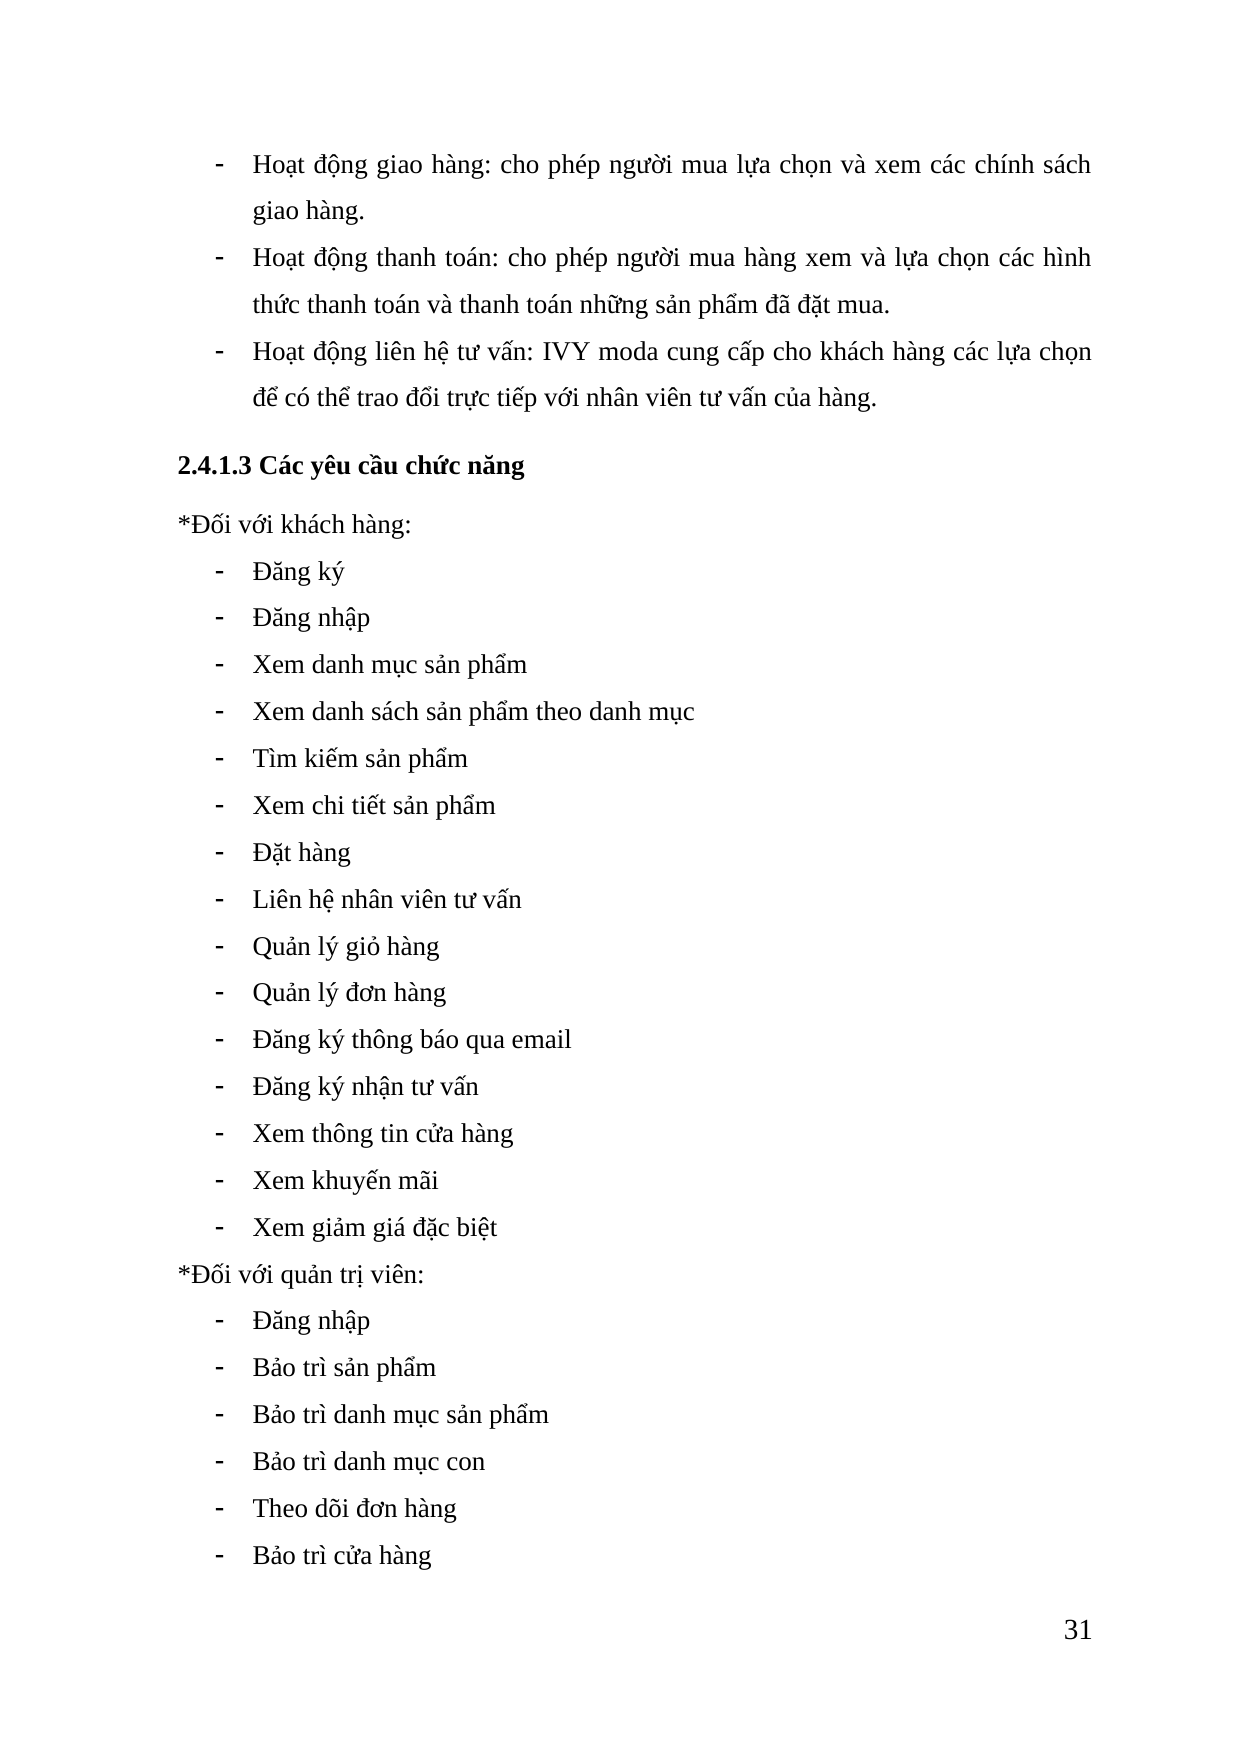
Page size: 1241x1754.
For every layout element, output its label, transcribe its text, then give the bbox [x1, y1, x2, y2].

list Bảo trì danh mục con [215, 1445, 1092, 1476]
list Xem danh mục sản phẩm [215, 648, 1092, 680]
list Quản lý đơn hàng [215, 977, 1092, 1008]
list Đăng ký [215, 555, 1092, 586]
list Theo dõi đơn hàng [215, 1492, 1092, 1523]
subtitle Các yêu cầu chức năng [177, 449, 1092, 480]
text *Đối với quản trị viên: [177, 1258, 1092, 1289]
list Xem thông tin cửa hàng [215, 1117, 1092, 1148]
list Hoạt động giao hàng: cho phép người mua lựa chọn và xem các chính sách giao hàng. [215, 148, 1092, 226]
list Bảo trì sản phẩm [215, 1351, 1092, 1383]
list Hoạt động liên hệ tư vấn: IVY moda cung cấp cho khách hàng các lựa chọn để có thể trao đổi trực tiếp với nhân viên tư vấn của hàng. [215, 334, 1092, 412]
list Tìm kiếm sản phẩm [215, 742, 1092, 773]
list Đăng nhập [215, 1304, 1092, 1336]
list Đăng ký thông báo qua email [215, 1023, 1092, 1055]
list Đăng ký nhận tư vấn [215, 1070, 1092, 1102]
list Đặt hàng [215, 836, 1092, 867]
text *Đối với khách hàng: [177, 508, 1092, 539]
list Xem danh sách sản phẩm theo danh mục [215, 695, 1092, 727]
list Quản lý giỏ hàng [215, 930, 1092, 961]
list Đăng nhập [215, 602, 1092, 633]
list Bảo trì cửa hàng [215, 1539, 1092, 1570]
list Xem khuyến mãi [215, 1164, 1092, 1195]
list Hoạt động thanh toán: cho phép người mua hàng xem và lựa chọn các hình thức thanh toán và thanh toán những sản phẩm đã đặt mua. [215, 241, 1092, 319]
list Bảo trì danh mục sản phẩm [215, 1398, 1092, 1429]
list Xem chi tiết sản phẩm [215, 789, 1092, 820]
list Liên hệ nhân viên tư vấn [215, 883, 1092, 914]
list Xem giảm giá đặc biệt [215, 1211, 1092, 1242]
